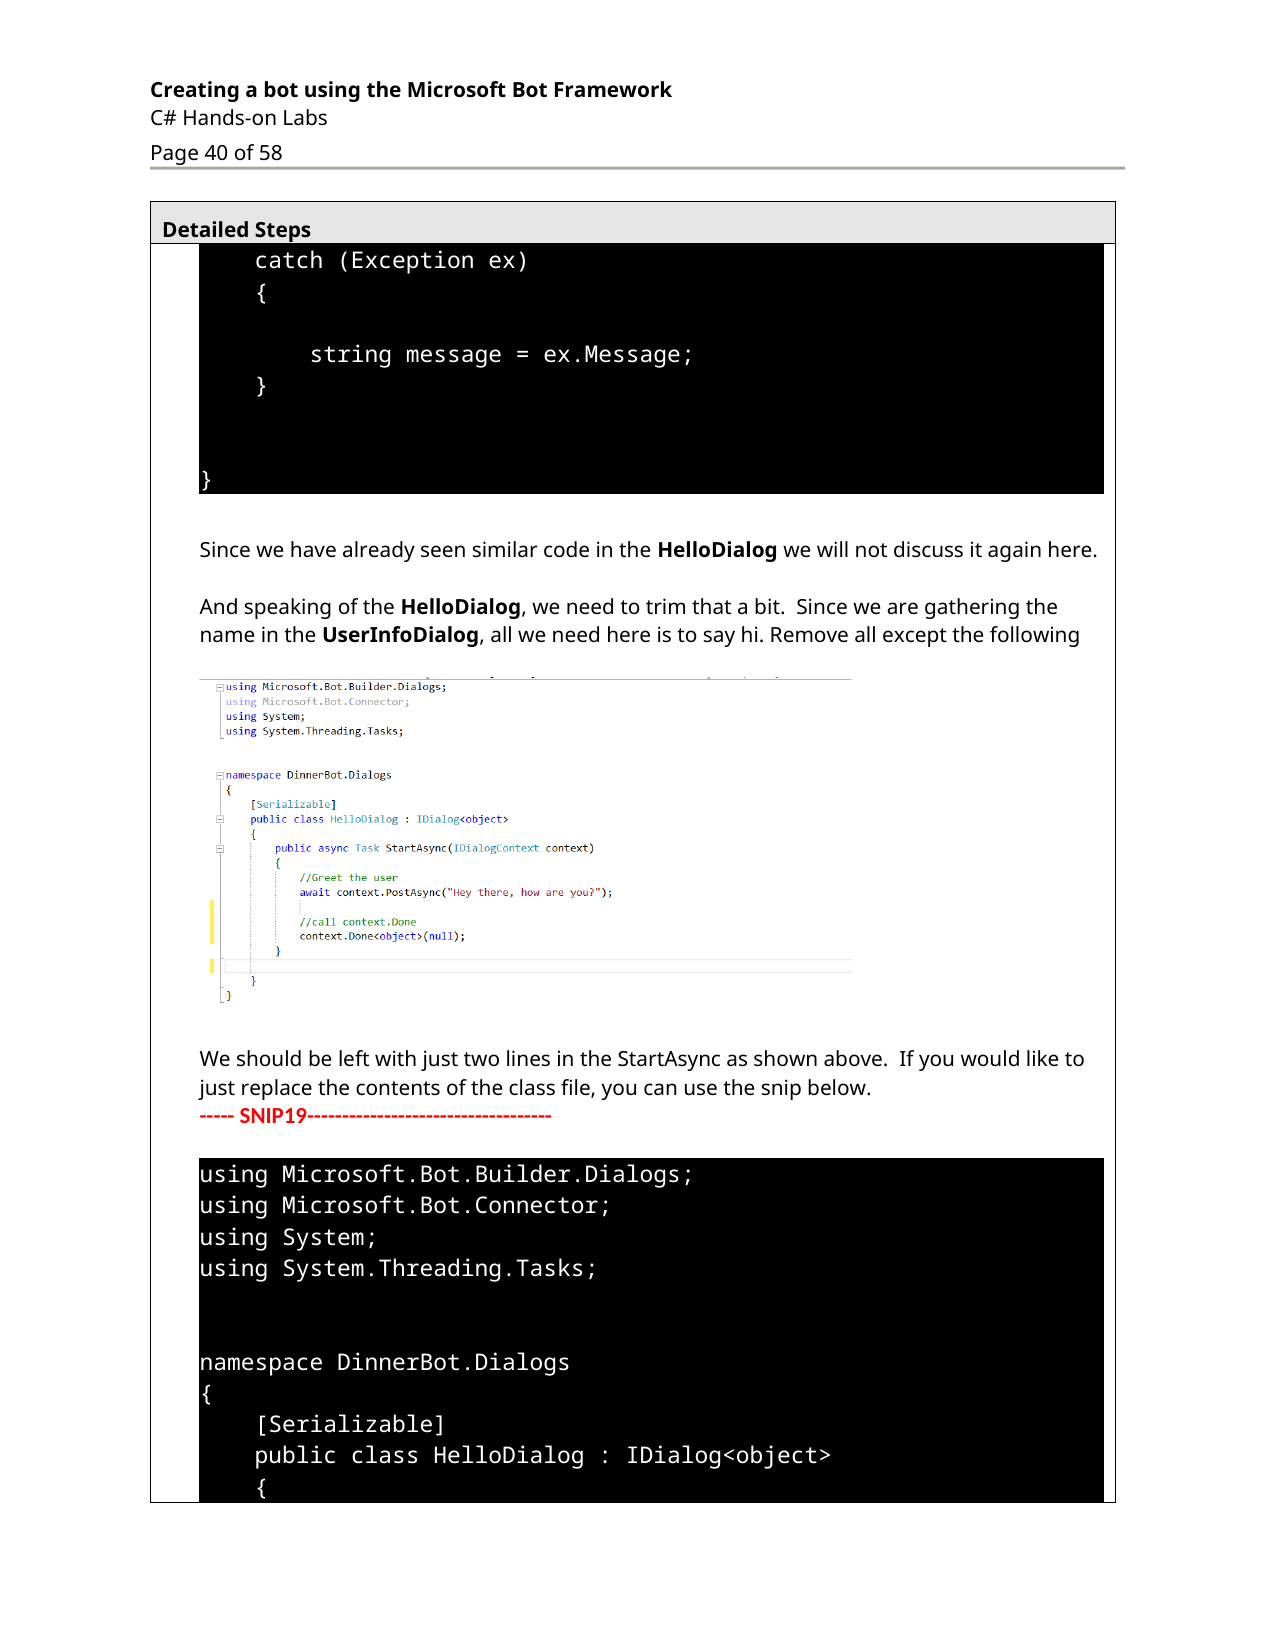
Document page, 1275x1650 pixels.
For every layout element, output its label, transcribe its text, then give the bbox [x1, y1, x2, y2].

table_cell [151, 244, 1115, 1502]
picture [199, 677, 852, 1045]
table_header Detailed Steps [151, 202, 1115, 243]
